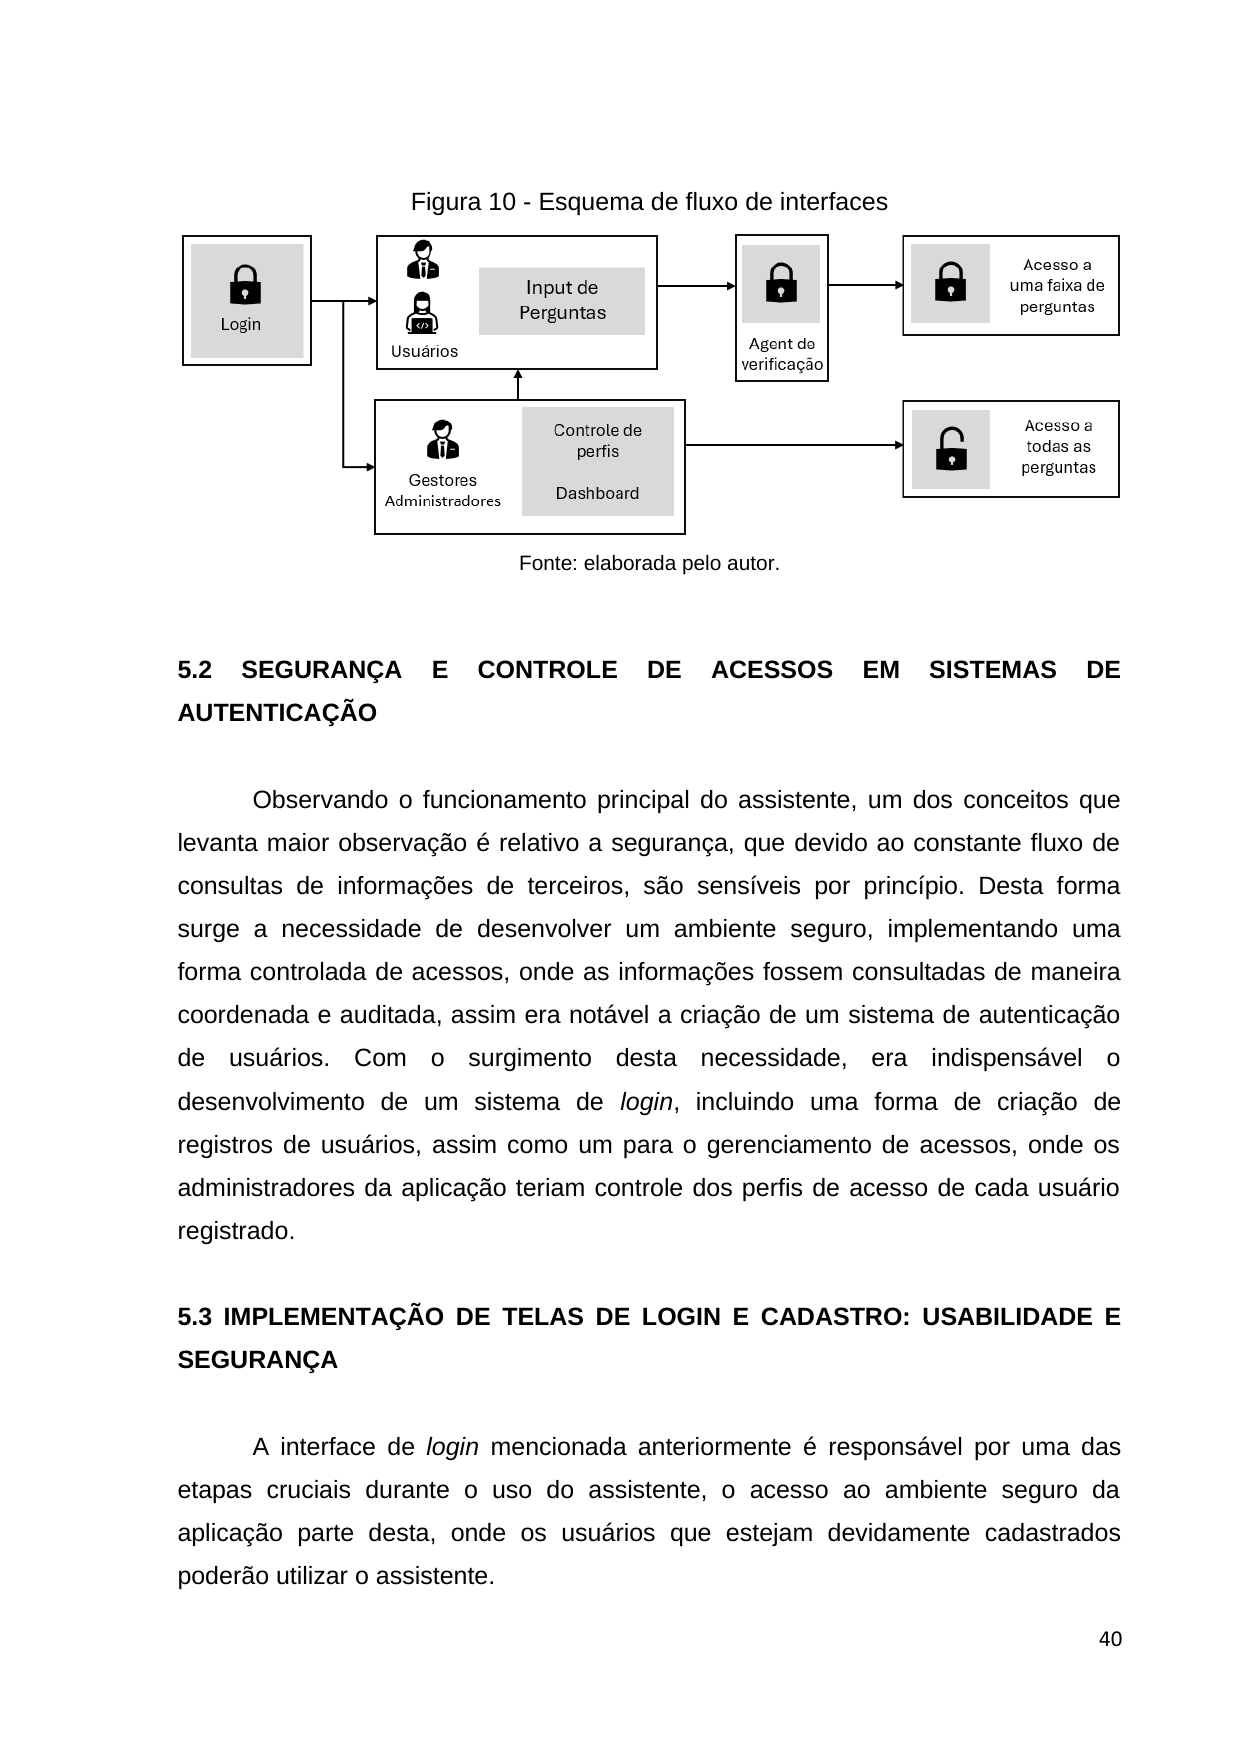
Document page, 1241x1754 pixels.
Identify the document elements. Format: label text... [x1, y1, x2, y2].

text 5.2 SEGURANÇA E CONTROLE DE ACESSOS EM SISTEMAS DE AUTENTICAÇÃO [177, 655, 1122, 727]
text A interface de login mencionada anteriormente é responsável por uma das etapas cruciais durante o uso do assistente, o acesso ao ambiente seguro da aplicação parte desta, onde os usuários que estejam devidamente cadastrados poderão utilizar o assistente. [177, 1431, 1122, 1589]
text Figura 10 - Esquema de fluxo de interfaces Fonte: elaborada pelo autor. [177, 539, 1122, 616]
text 5.3 IMPLEMENTAÇÃO DE TELAS DE LOGIN E CADASTRO: USABILIDADE E SEGURANÇA [177, 1302, 1122, 1374]
picture [177, 230, 1123, 539]
text Figura 10 - Esquema de fluxo de interfaces Fonte: elaborada pelo autor. [177, 187, 1122, 230]
text Observando o funcionamento principal do assistente, um dos conceitos que levanta maior observação é relativo a segurança, que devido ao constante fluxo de consultas de informações de terceiros, são sensíveis por princípio. Desta forma surge a necessidade de desenvolver um ambiente seguro, implementando uma forma controlada de acessos, onde as informações fossem consultadas de maneira coordenada e auditada, assim era notável a criação de um sistema de autenticação de usuários. Com o surgimento desta necessidade, era indispensável o desenvolvimento de um sistema de login, incluindo uma forma de criação de registros de usuários, assim como um para o gerenciamento de acessos, onde os administradores da aplicação teriam controle dos perfis de acesso de cada usuário registrado. [177, 784, 1122, 1244]
